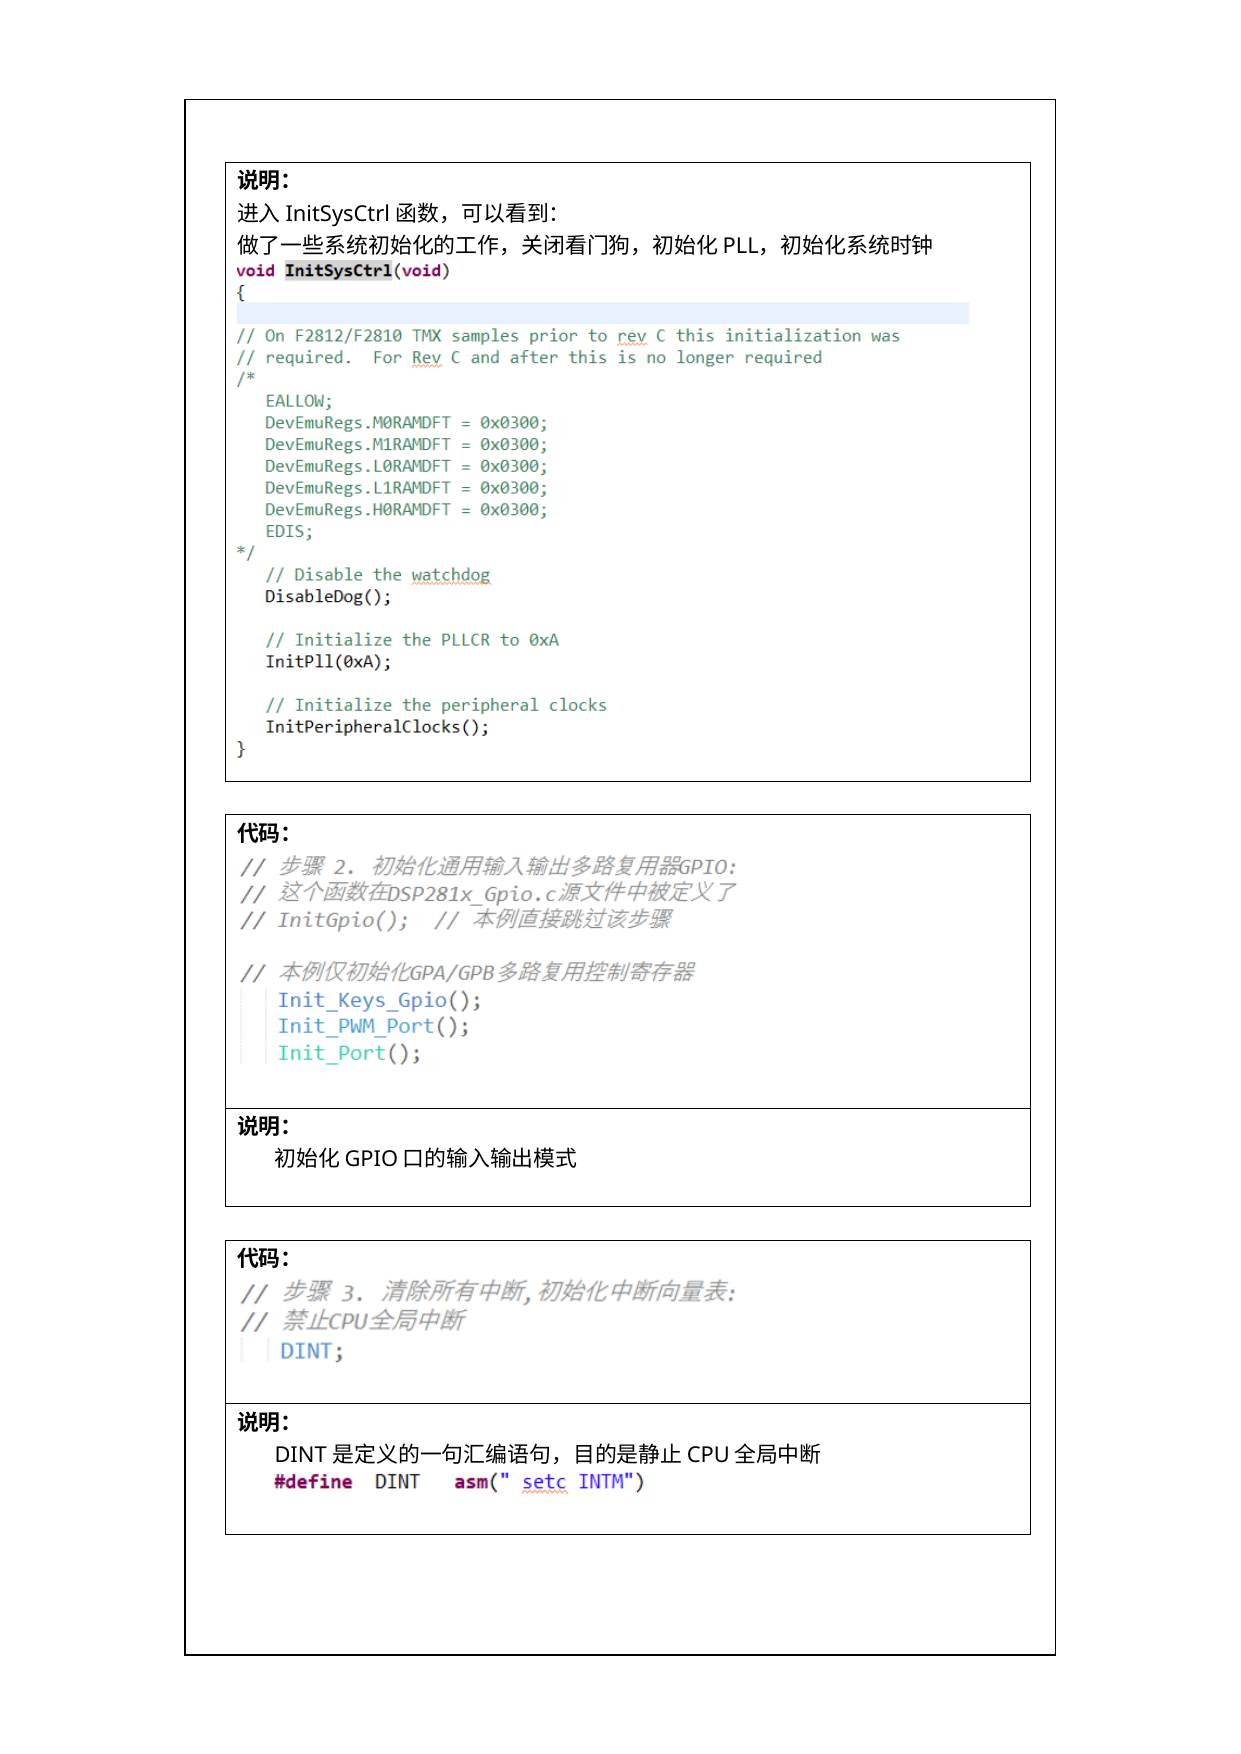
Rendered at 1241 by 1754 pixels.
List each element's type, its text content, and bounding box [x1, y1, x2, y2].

table_header 代码： [226, 815, 1030, 1108]
picture [236, 1273, 892, 1376]
picture [274, 1469, 662, 1495]
table_cell 说明： DINT 是定义的一句汇编语句，目的是静止CPU全局中断 [226, 1404, 1030, 1534]
table_cell 说明： 初始化GPIO口的输入输出模式 [226, 1109, 1030, 1206]
table_cell 说明： 进入 InitSysCtrl 函数，可以看到： 做了一些系统初始化的工作，关闭看门狗，初始化PLL，初始化系统时钟 [226, 163, 1030, 781]
picture [236, 260, 969, 763]
picture [236, 847, 801, 1087]
table_header 代码： [226, 1241, 1030, 1403]
